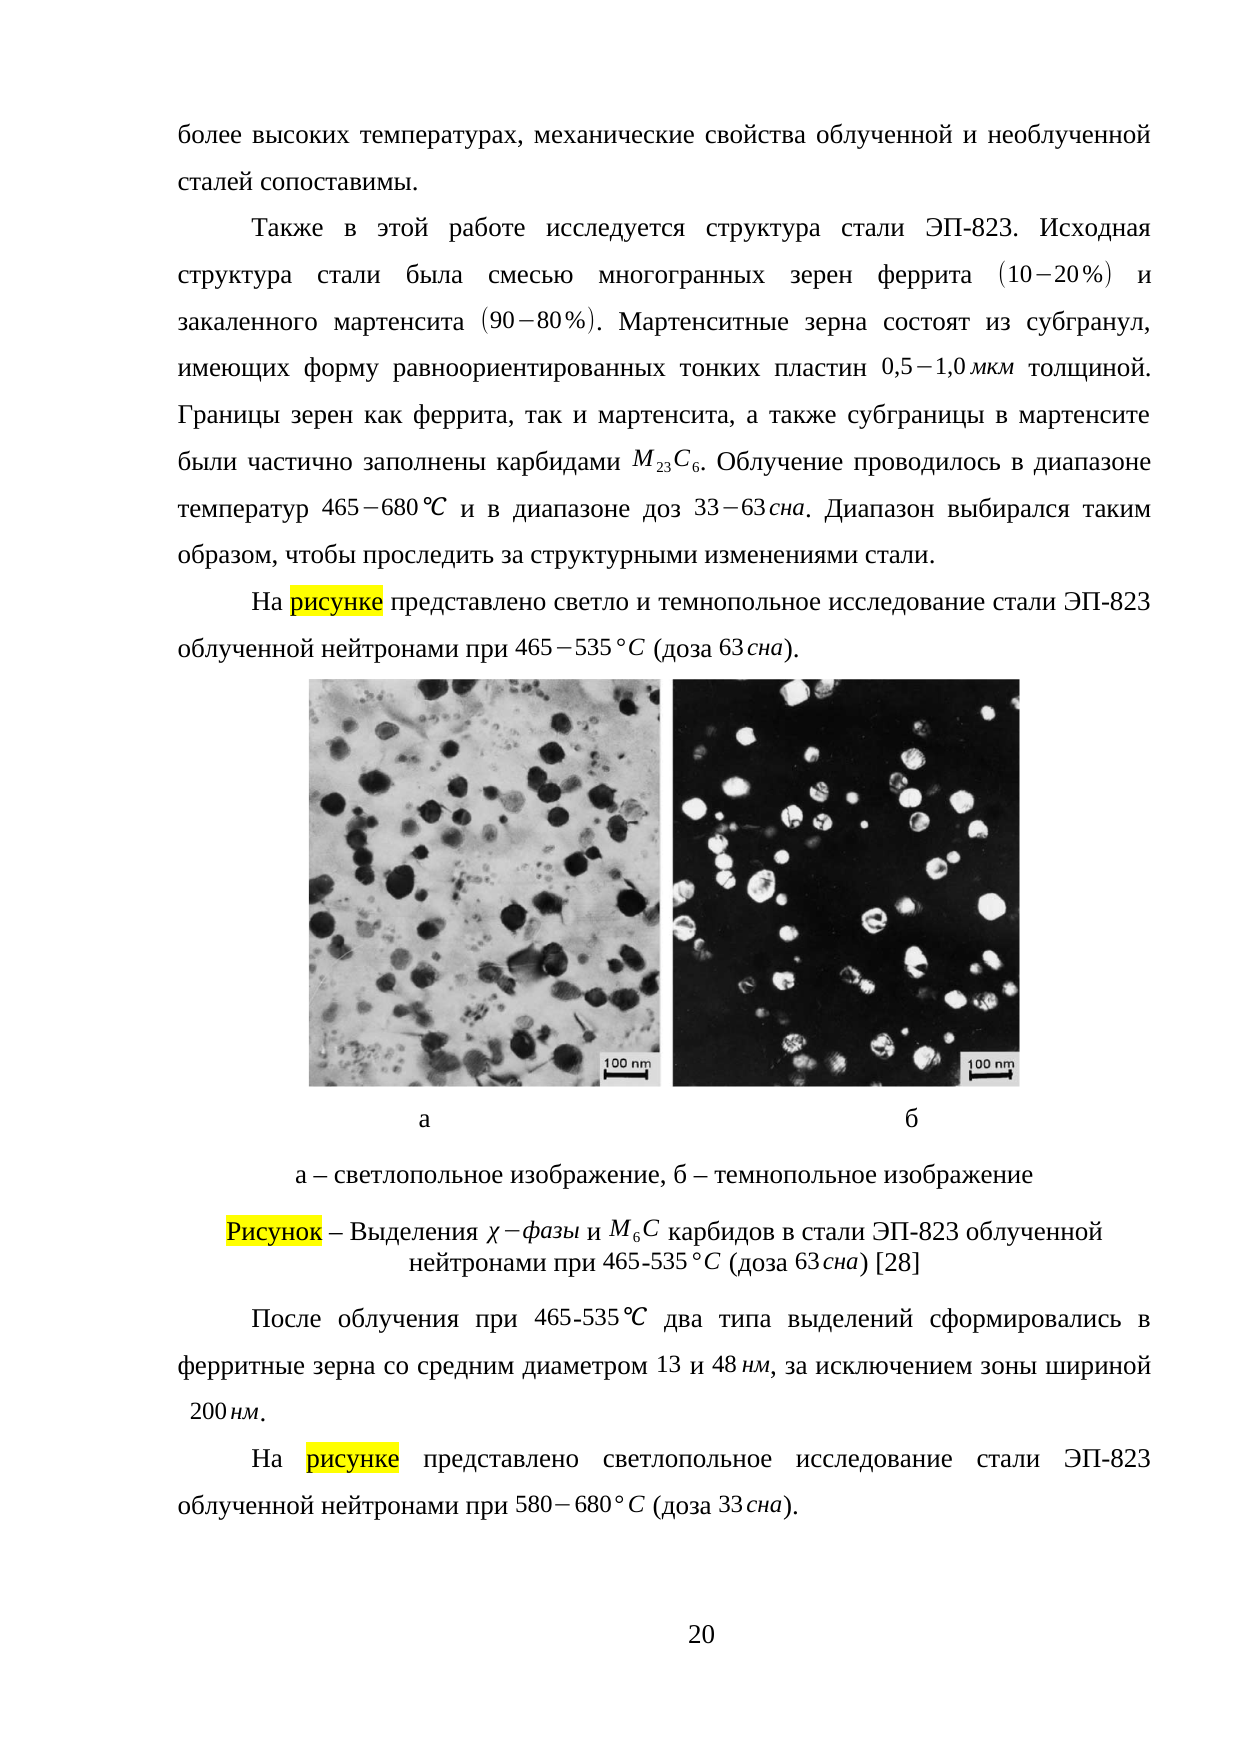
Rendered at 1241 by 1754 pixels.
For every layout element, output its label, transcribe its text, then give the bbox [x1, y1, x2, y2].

table_header [177, 678, 1152, 1102]
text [177, 118, 1152, 196]
text Рисунок – Выделения и карбидов в стали ЭП-823 облученной нейтронами при - (доза ) [28] [177, 1215, 1152, 1277]
table_cell а [177, 1103, 671, 1159]
table_cell б [671, 1103, 1152, 1159]
text На рисунке представлено светлопольное исследование стали ЭП-823 облученной нейтронами при (доза ). [177, 1442, 1152, 1520]
text На рисунке представлено светло и темнопольное исследование стали ЭП-823 облученной нейтронами при (доза ). [177, 585, 1152, 663]
text а – светлопольное изображение, б – темнопольное изображение [177, 1159, 1152, 1190]
text Также в этой работе исследуется структура стали ЭП-823. Исходная структура стали была смесью многогранных зерен феррита и закаленного мартенсита . Мартенситные зерна состоят из субгранул, имеющих форму равноориентированных тонких пластин толщиной. Границы зерен как феррита, так и мартенсита, а также субграницы в мартенсите были частично заполнены карбидами . Облучение проводилось в диапазоне температур и в диапазоне доз . Диапазон выбирался таким образом, чтобы проследить за структурными изменениями стали. [177, 211, 1152, 569]
text После облучения при - два типа выделений сформировались в ферритные зерна со средним диаметром и , за исключением зоны шириной . [177, 1302, 1152, 1427]
picture [308, 678, 1020, 1087]
